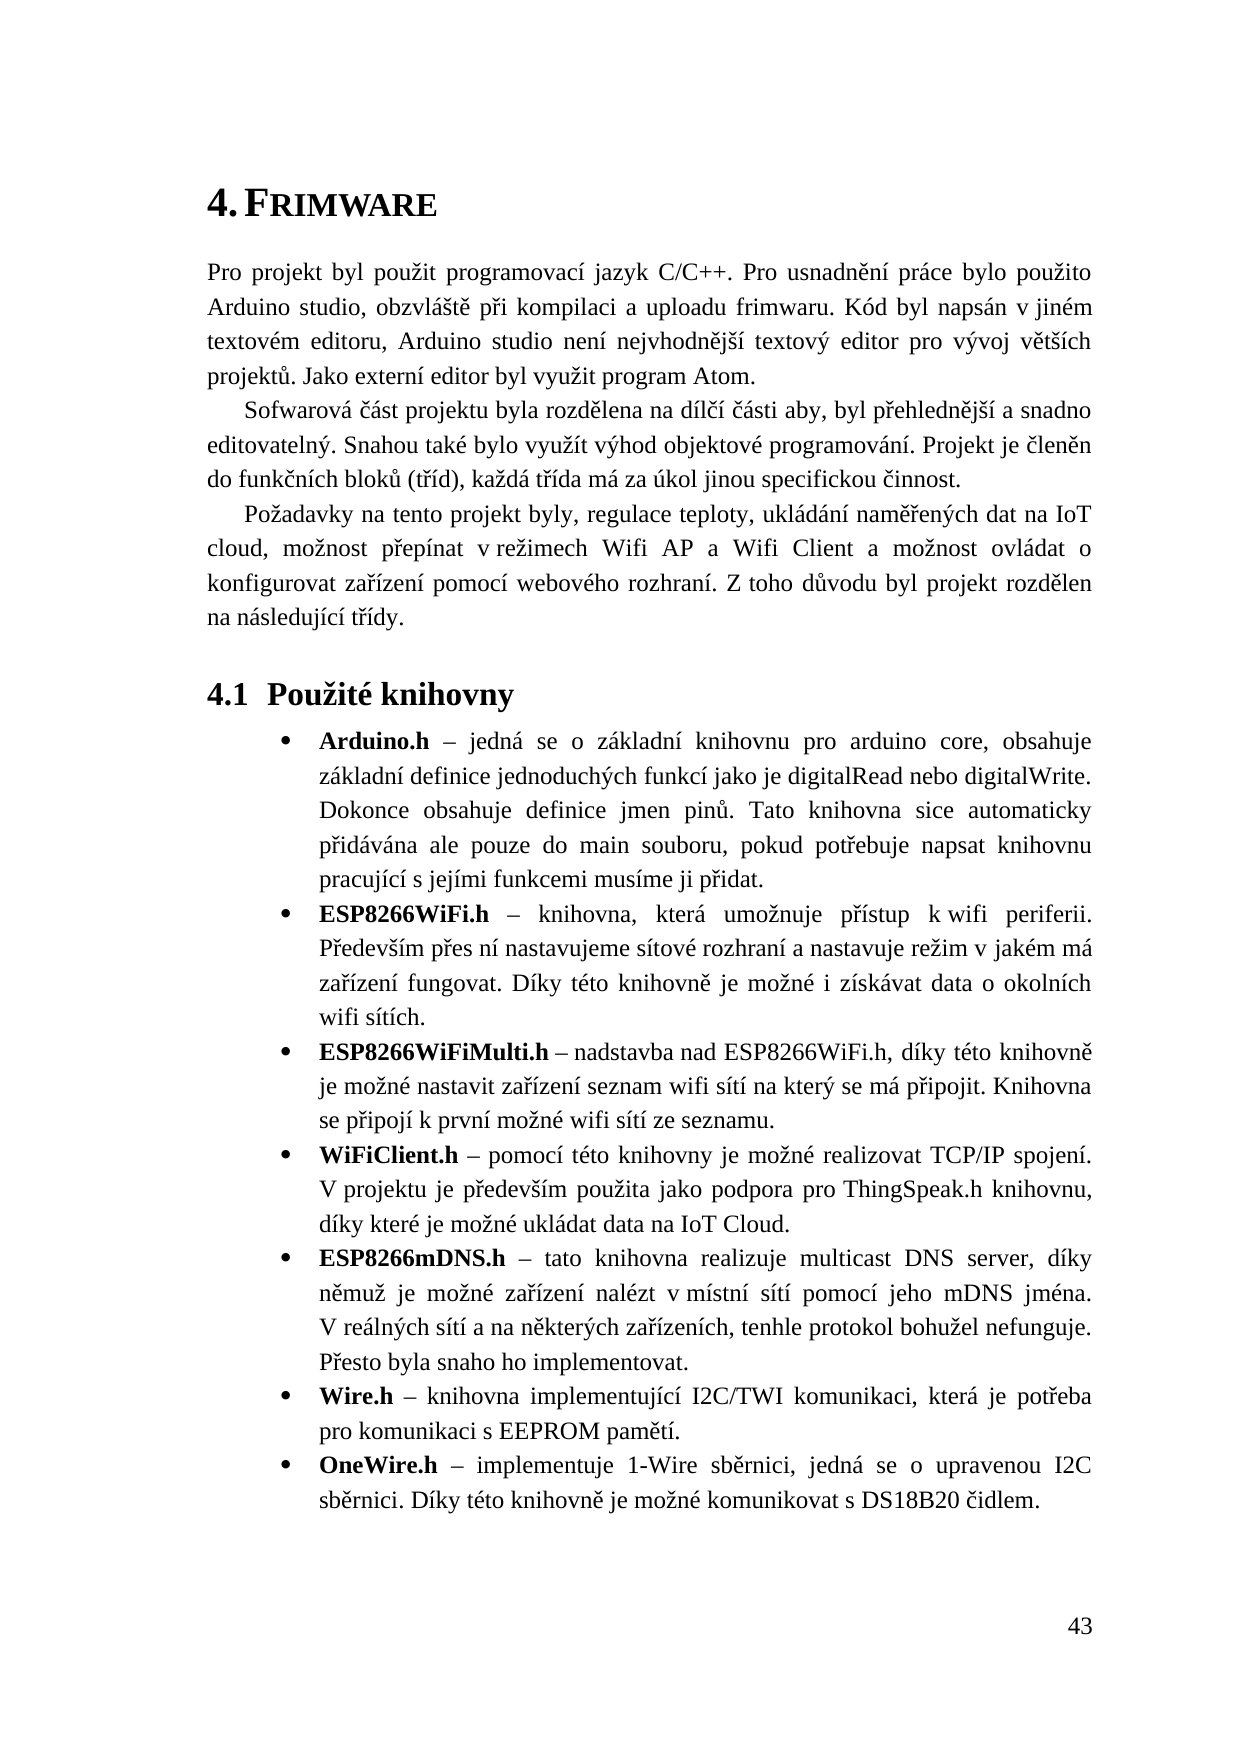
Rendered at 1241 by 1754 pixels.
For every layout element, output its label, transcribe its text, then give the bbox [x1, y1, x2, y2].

subtitle Použité knihovny [207, 674, 1092, 712]
list Wire.h – knihovna implementující I2C/TWI komunikaci, která je potřeba pro komunikaci s EEPROM pamětí. [281, 1381, 1092, 1444]
list ESP8266mDNS.h – tato knihovna realizuje multicast DNS server, díky němuž je možné zařízení nalézt v místní sítí pomocí jeho mDNS jména. V reálných sítí a na některých zařízeních, tenhle protokol bohužel nefunguje. Přesto byla snaho ho implementovat. [281, 1243, 1092, 1376]
list OneWire.h – implementuje 1-Wire sběrnici, jedná se o upravenou I2C sběrnici. Díky této knihovně je možné komunikovat s DS18B20 čidlem. [281, 1450, 1092, 1513]
list WiFiClient.h – pomocí této knihovny je možné realizovat TCP/IP spojení. V projektu je především použita jako podpora pro ThingSpeak.h knihovnu, díky které je možné ukládat data na IoT Cloud. [281, 1140, 1092, 1238]
list Arduino.h – jedná se o základní knihovnu pro arduino core, obsahuje základní definice jednoduchých funkcí jako je digitalRead nebo digitalWrite. Dokonce obsahuje definice jmen pinů. Tato knihovna sice automaticky přidávána ale pouze do main souboru, pokud potřebuje napsat knihovnu pracující s jejími funkcemi musíme ji přidat. [281, 726, 1092, 893]
text Pro projekt byl použit programovací jazyk C/C++. Pro usnadnění práce bylo použito Arduino studio, obzvláště při kompilaci a uploadu frimwaru. Kód byl napsán v jiném textovém editoru, Arduino studio není nejvhodnější textový editor pro vývoj větších projektů. Jako externí editor byl využit program Atom. [207, 257, 1092, 389]
text Požadavky na tento projekt byly, regulace teploty, ukládání naměřených dat na IoT cloud, možnost přepínat v režimech Wifi AP a Wifi Client a možnost ovládat o konfigurovat zařízení pomocí webového rozhraní. Z toho důvodu byl projekt rozdělen na následující třídy. [207, 499, 1092, 631]
text Sofwarová část projektu byla rozdělena na dílčí části aby, byl přehlednější a snadno editovatelný. Snahou také bylo využít výhod objektové programování. Projekt je členěn do funkčních bloků (tříd), každá třída má za úkol jinou specifickou činnost. [207, 395, 1092, 493]
list ESP8266WiFiMulti.h – nadstavba nad ESP8266WiFi.h, díky této knihovně je možné nastavit zařízení seznam wifi sítí na který se má připojit. Knihovna se připojí k první možné wifi sítí ze seznamu. [281, 1037, 1092, 1134]
list ESP8266WiFi.h – knihovna, která umožnuje přístup k wifi periferii. Především přes ní nastavujeme sítové rozhraní a nastavuje režim v jakém má zařízení fungovat. Díky této knihovně je možné i získávat data o okolních wifi sítích. [281, 899, 1092, 1031]
subtitle Frimware [207, 177, 1092, 225]
